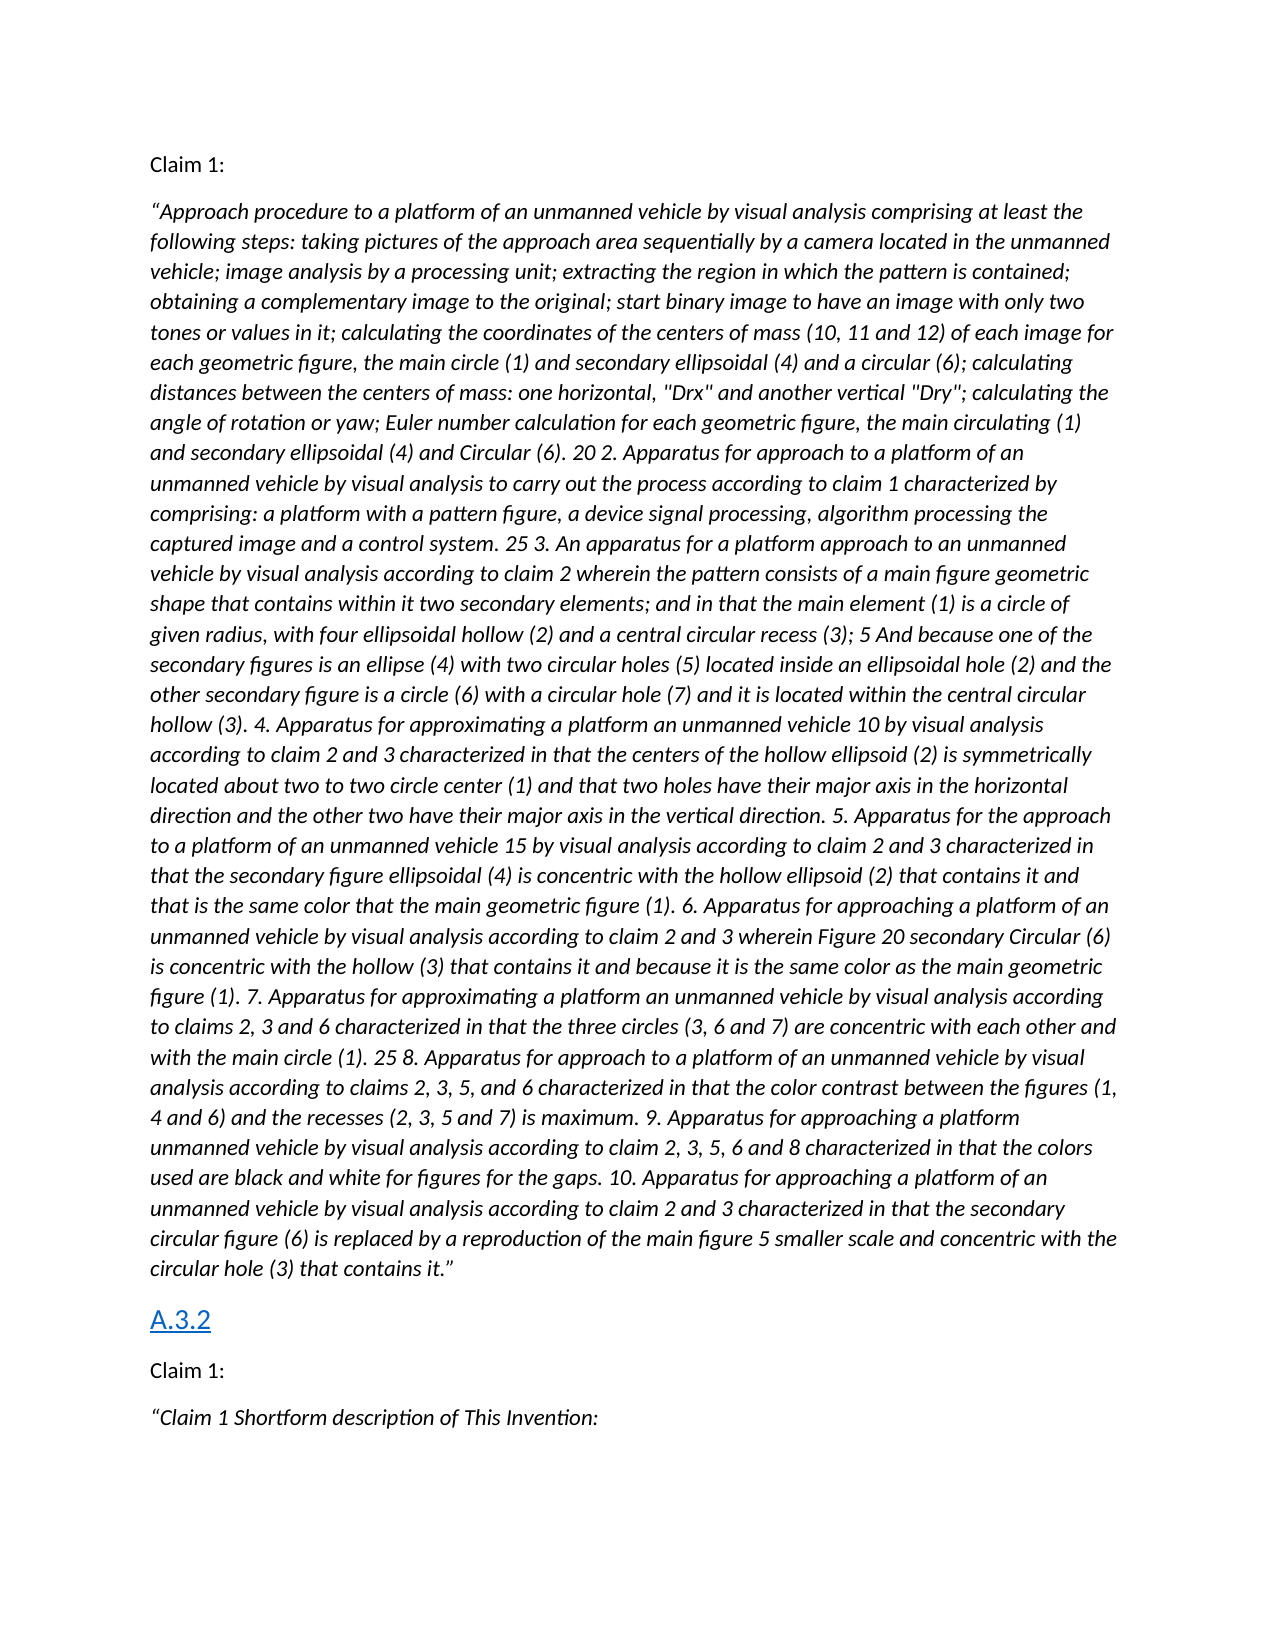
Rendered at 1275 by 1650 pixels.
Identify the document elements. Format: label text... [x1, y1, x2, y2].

text Claim 1: [150, 150, 1125, 178]
text “Approach procedure to a platform of an unmanned vehicle by visual analysis comprising at least the following steps: taking pictures of the approach area sequentially by a camera located in the unmanned vehicle; image analysis by a processing unit; extracting the region in which the pattern is contained; obtaining a complementary image to the original; start binary image to have an image with only two tones or values in it; calculating the coordinates of the centers of mass (10, 11 and 12) of each image for each geometric figure, the main circle (1) and secondary ellipsoidal (4) and a circular (6); calculating distances between the centers of mass: one horizontal, "Drx" and another vertical "Dry"; calculating the angle of rotation or yaw; Euler number calculation for each geometric figure, the main circulating (1) and secondary ellipsoidal (4) and Circular (6). 20 2. Apparatus for approach to a platform of an unmanned vehicle by visual analysis to carry out the process according to claim 1 characterized by comprising: a platform with a pattern figure, a device signal processing, algorithm processing the captured image and a control system. 25 3. An apparatus for a platform approach to an unmanned vehicle by visual analysis according to claim 2 wherein the pattern consists of a main figure geometric shape that contains within it two secondary elements; and in that the main element (1) is a circle of given radius, with four ellipsoidal hollow (2) and a central circular recess (3); 5 And because one of the secondary figures is an ellipse (4) with two circular holes (5) located inside an ellipsoidal hole (2) and the other secondary figure is a circle (6) with a circular hole (7) and it is located within the central circular hollow (3). 4. Apparatus for approximating a platform an unmanned vehicle 10 by visual analysis according to claim 2 and 3 characterized in that the centers of the hollow ellipsoid (2) is symmetrically located about two to two circle center (1) and that two holes have their major axis in the horizontal direction and the other two have their major axis in the vertical direction. 5. Apparatus for the approach to a platform of an unmanned vehicle 15 by visual analysis according to claim 2 and 3 characterized in that the secondary figure ellipsoidal (4) is concentric with the hollow ellipsoid (2) that contains it and that is the same color that the main geometric figure (1). 6. Apparatus for approaching a platform of an unmanned vehicle by visual analysis according to claim 2 and 3 wherein Figure 20 secondary Circular (6) is concentric with the hollow (3) that contains it and because it is the same color as the main geometric figure (1). 7. Apparatus for approximating a platform an unmanned vehicle by visual analysis according to claims 2, 3 and 6 characterized in that the three circles (3, 6 and 7) are concentric with each other and with the main circle (1). 25 8. Apparatus for approach to a platform of an unmanned vehicle by visual analysis according to claims 2, 3, 5, and 6 characterized in that the color contrast between the figures (1, 4 and 6) and the recesses (2, 3, 5 and 7) is maximum. 9. Apparatus for approaching a platform unmanned vehicle by visual analysis according to claim 2, 3, 5, 6 and 8 characterized in that the colors used are black and white for figures for the gaps. 10. Apparatus for approaching a platform of an unmanned vehicle by visual analysis according to claim 2 and 3 characterized in that the secondary circular figure (6) is replaced by a reproduction of the main figure 5 smaller scale and concentric with the circular hole (3) that contains it.” [150, 197, 1125, 1282]
text “Claim 1 Shortform description of This Invention: [150, 1403, 1125, 1431]
text Claim 1: [150, 1356, 1125, 1384]
text A.3.2 [150, 1301, 1125, 1337]
